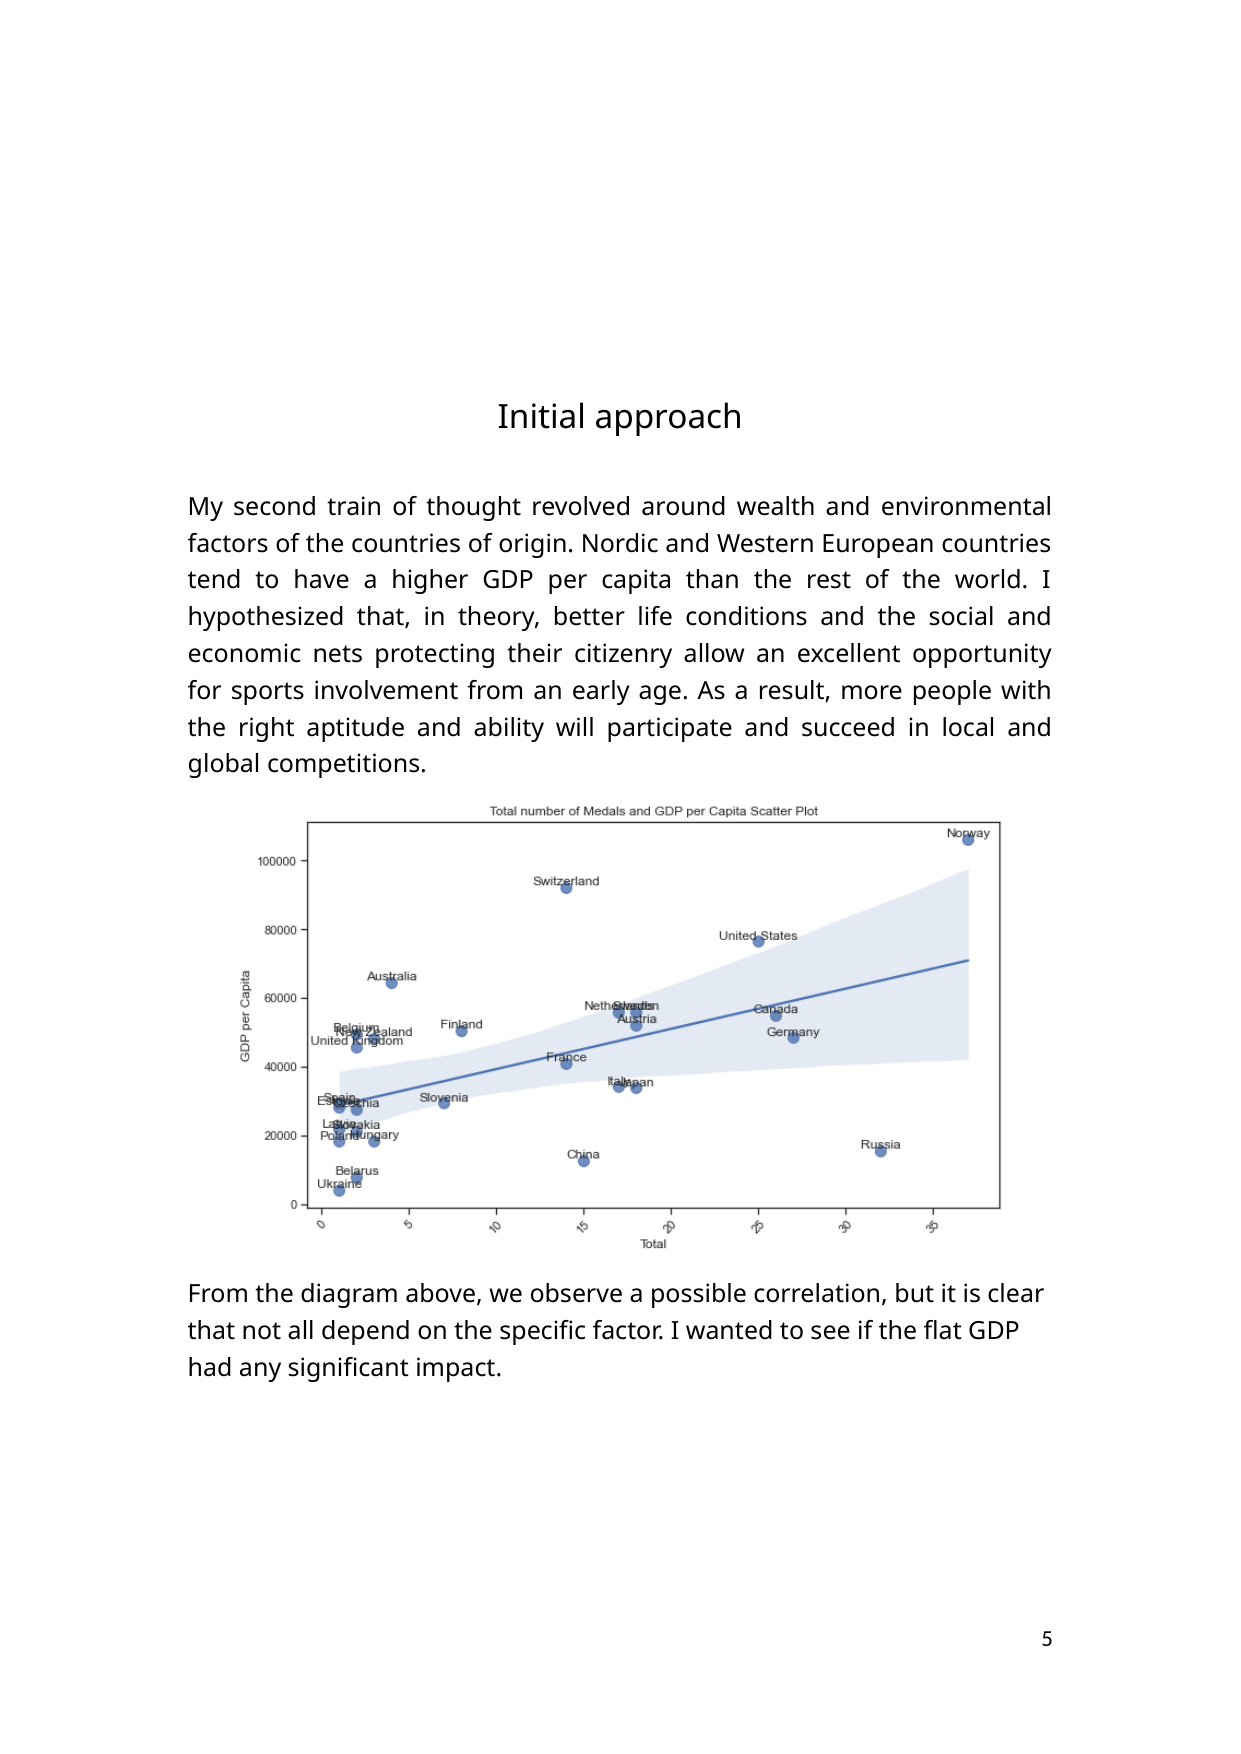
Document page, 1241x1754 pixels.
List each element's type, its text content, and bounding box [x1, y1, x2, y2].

picture [234, 799, 1007, 1258]
text My second train of thought revolved around wealth and environmental factors of the countries of origin. Nordic and Western European countries tend to have a higher GDP per capita than the rest of the world. I hypothesized that, in theory, better life conditions and the social and economic nets protecting their citizenry allow an excellent opportunity for sports involvement from an early age. As a result, more people with the right aptitude and ability will participate and succeed in local and global competitions. [187, 488, 1053, 780]
subtitle Initial approach [187, 393, 1053, 438]
text From the diagram above, we observe a possible correlation, but it is clear that not all depend on the specific factor. I wanted to see if the flat GDP had any significant impact. [187, 1276, 1053, 1384]
